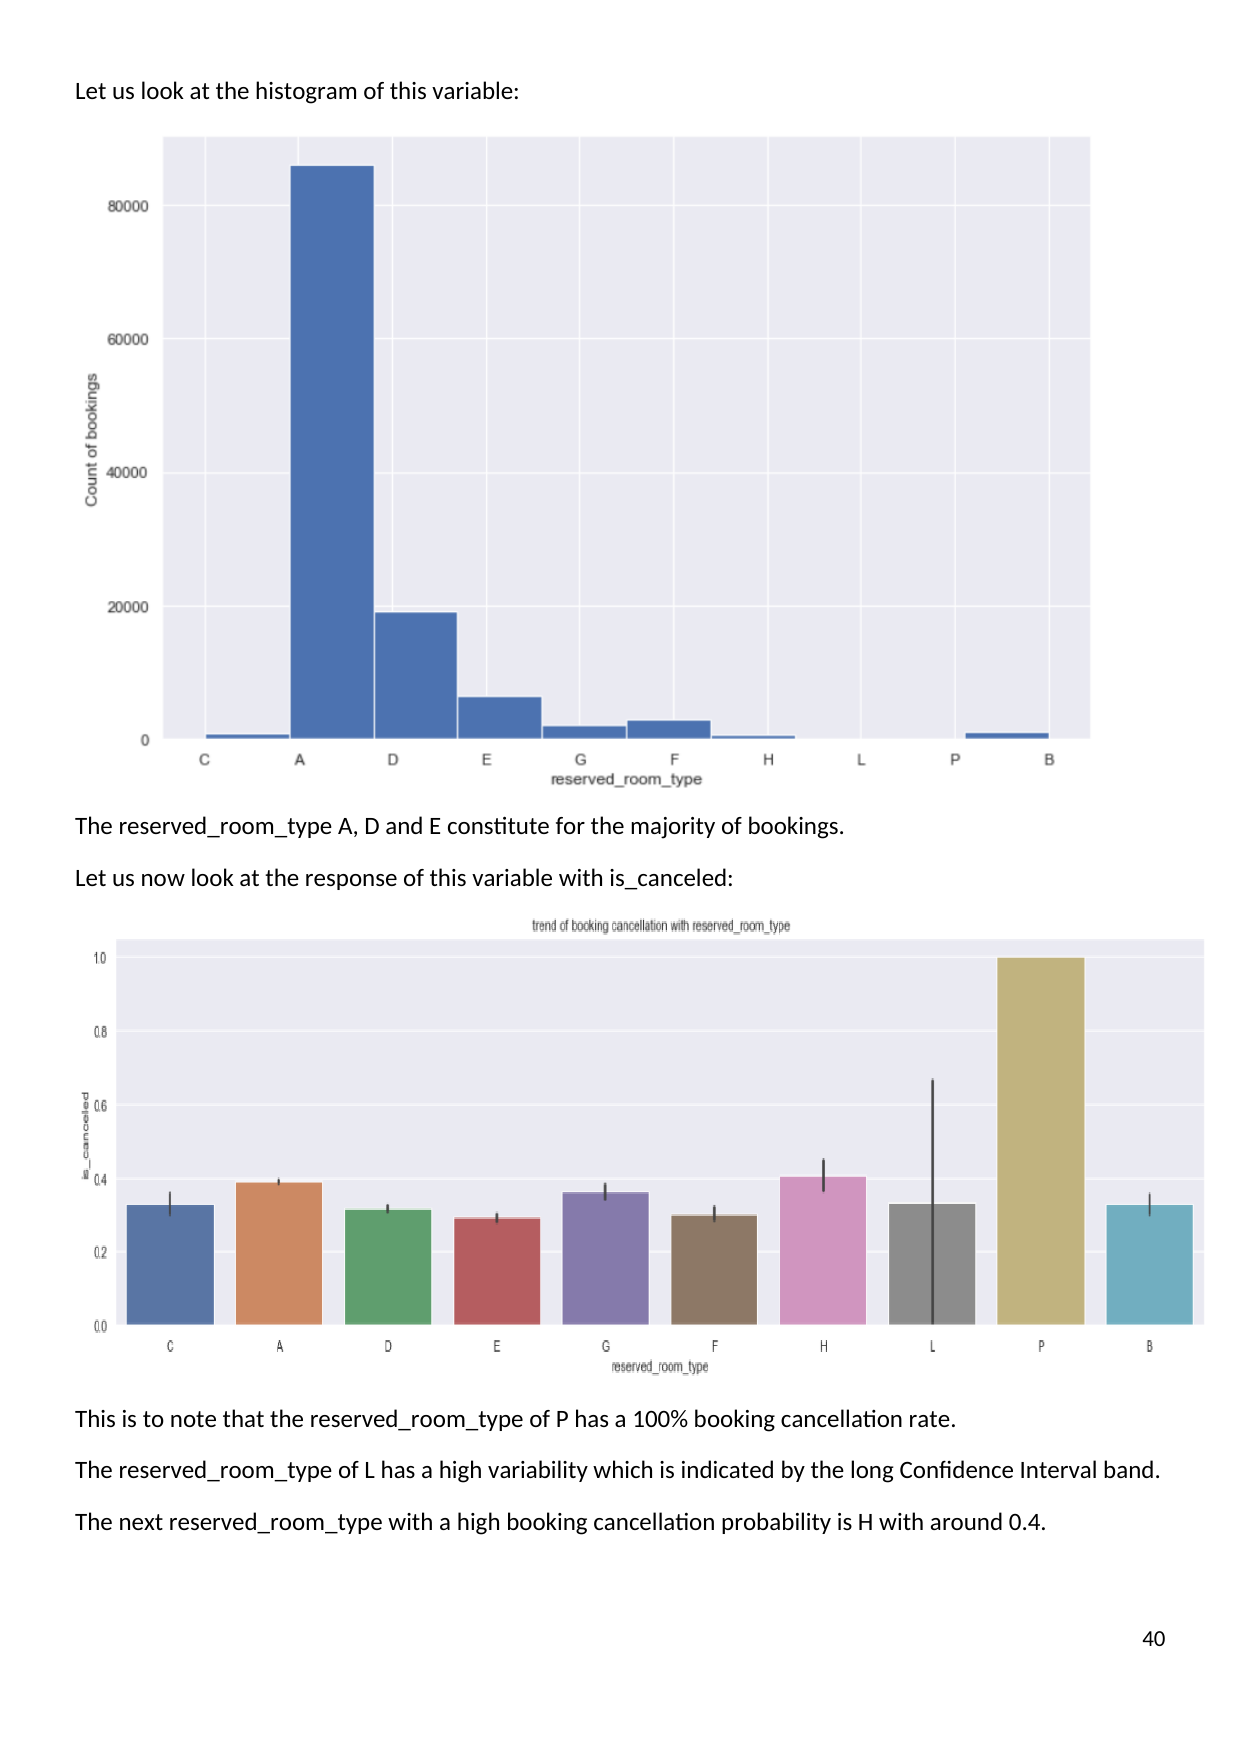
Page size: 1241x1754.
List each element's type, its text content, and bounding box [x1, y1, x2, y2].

picture [75, 913, 1209, 1382]
text The reserved_room_type of L has a high variability which is indicated by the long Confidence Interval band. [75, 1454, 1165, 1485]
text This is to note that the reserved_room_type of P has a 100% booking cancellation rate. [75, 1403, 1165, 1433]
text Let us now look at the response of this variable with is_canceled: [75, 862, 1165, 892]
text The next reserved_room_type with a high booking cancellation probability is H with around 0.4. [75, 1506, 1165, 1537]
text The reserved_room_type A, D and E constitute for the majority of bookings. [75, 810, 1165, 841]
text Let us look at the histogram of this variable: [75, 75, 1165, 106]
picture [75, 126, 1100, 790]
